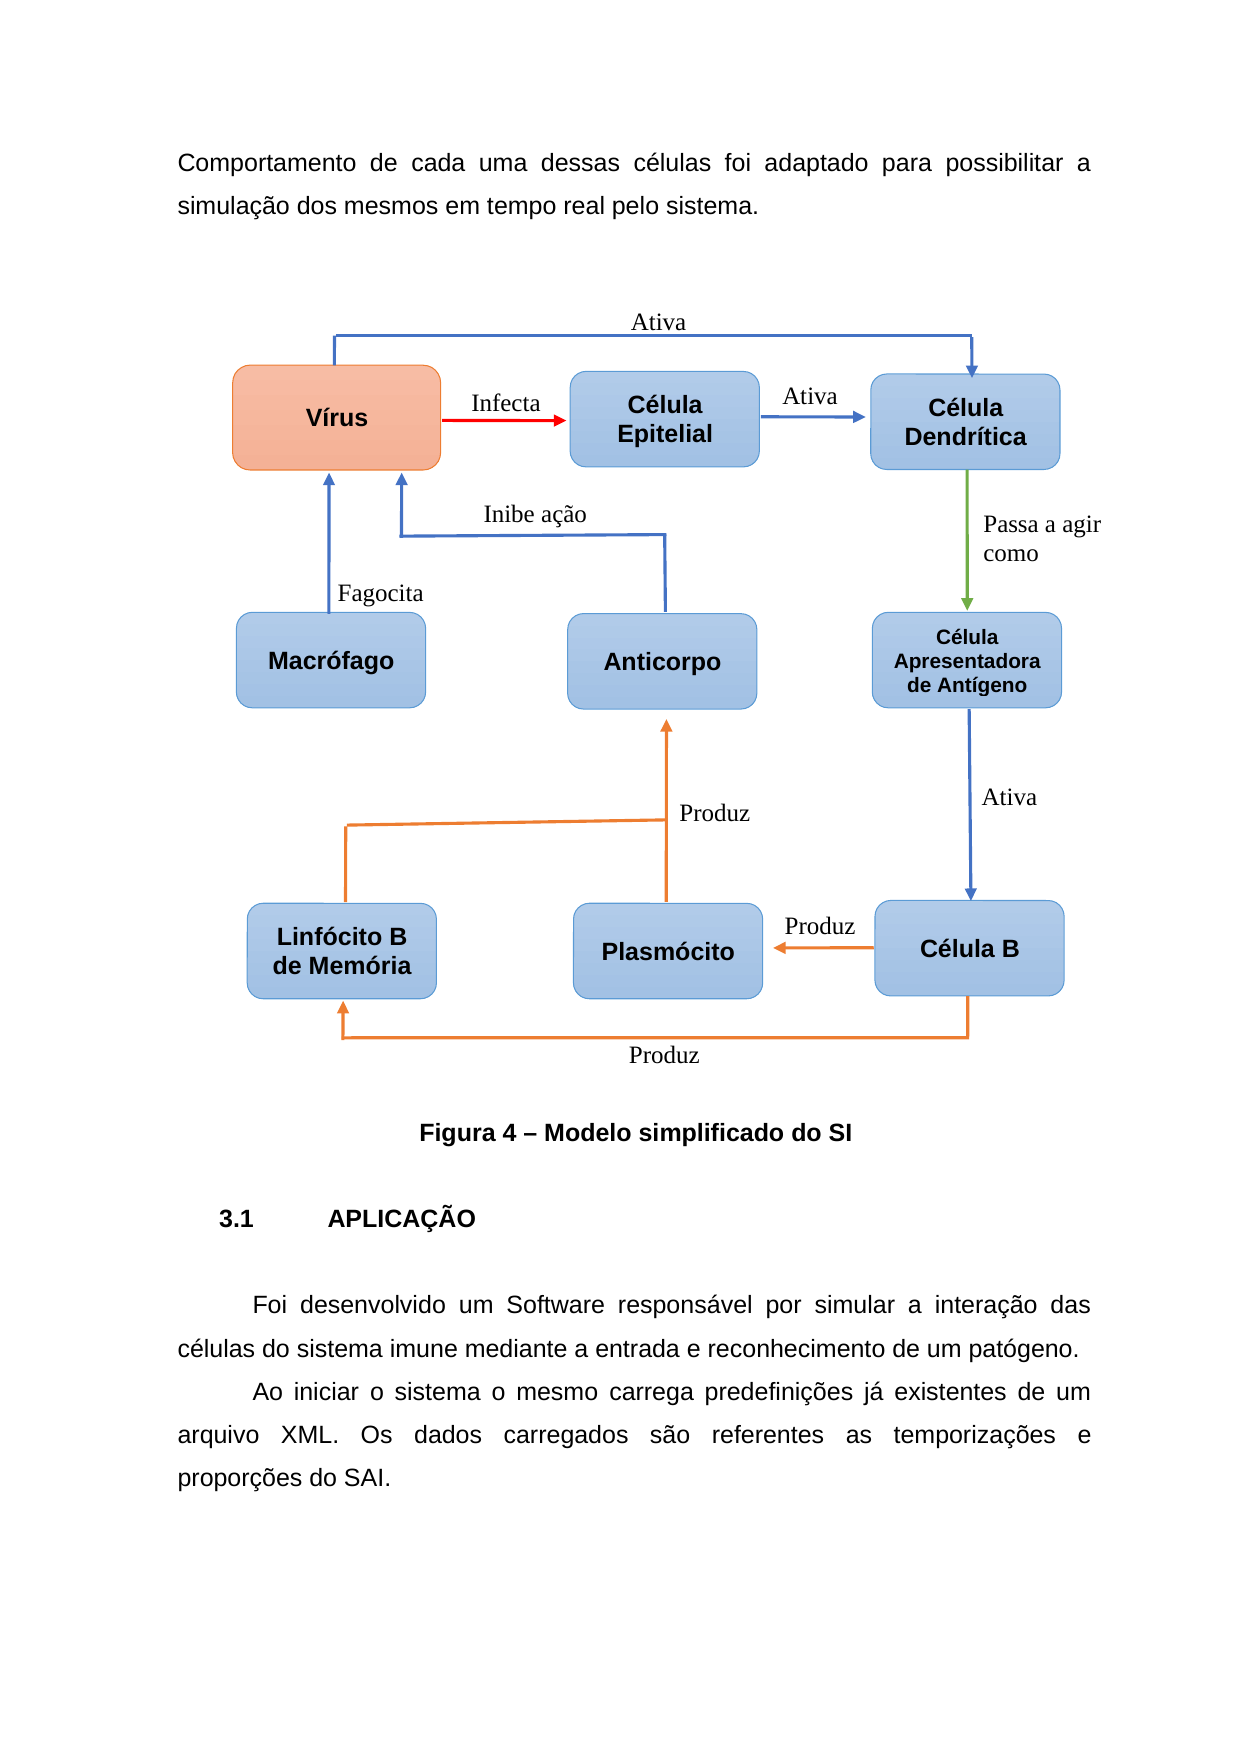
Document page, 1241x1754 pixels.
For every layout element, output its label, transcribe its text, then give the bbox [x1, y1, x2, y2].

text Ao iniciar o sistema o mesmo carrega predefinições já existentes de um arquivo XML. Os dados carregados são referentes as temporizações e proporções do SAI. [177, 1377, 1092, 1492]
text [177, 148, 1092, 219]
text Foi desenvolvido um Software responsável por simular a interação das células do sistema imune mediante a entrada e reconhecimento de um patógeno. [177, 1291, 1092, 1362]
subtitle 3.1 APLICAÇÃO [177, 1204, 1094, 1233]
text Figura 4 – Modelo simplificado do SI [177, 1118, 1094, 1147]
